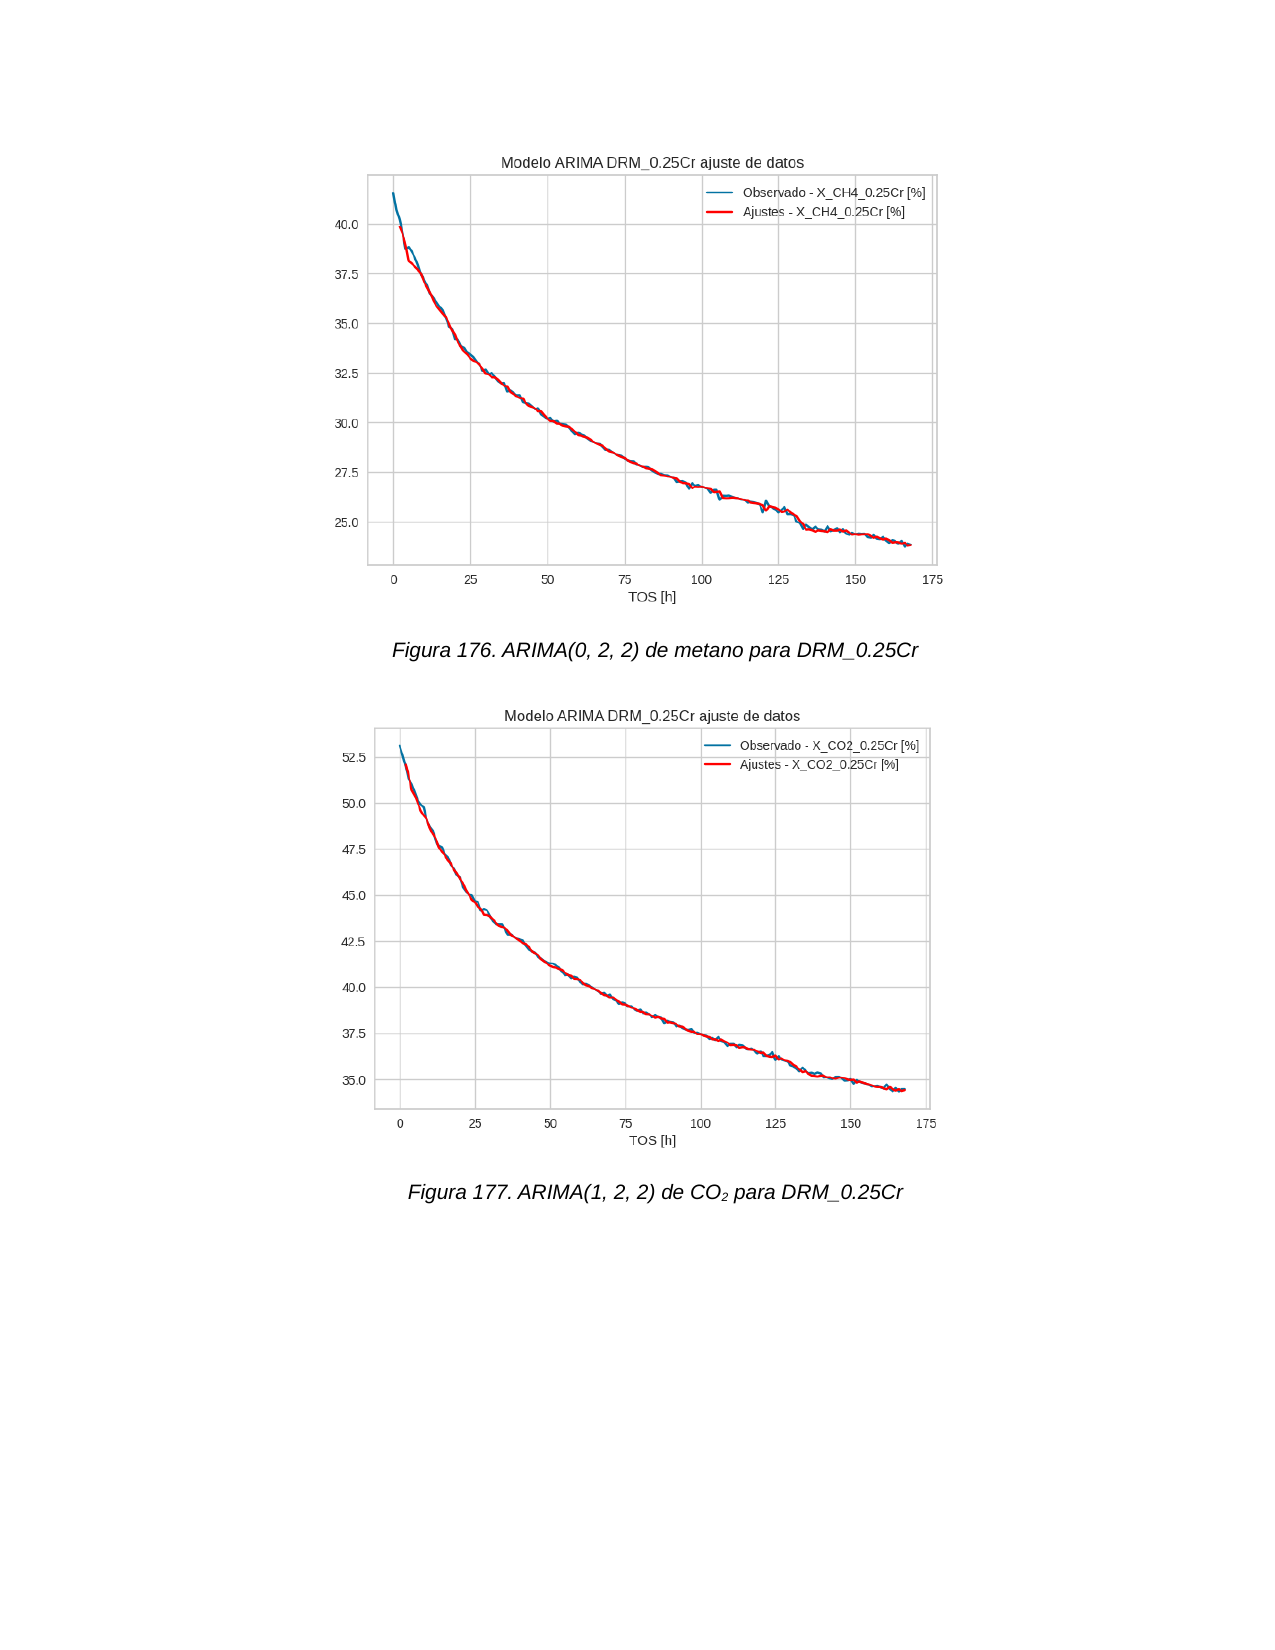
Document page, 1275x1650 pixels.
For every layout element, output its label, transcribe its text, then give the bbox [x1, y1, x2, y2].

text ARIMA(0, 2, 2) de metano para DRM_0.25Cr [215, 637, 1098, 661]
text ARIMA(1, 2, 2) de CO2 para DRM_0.25Cr [215, 1180, 1098, 1204]
picture [324, 147, 951, 613]
picture [332, 702, 943, 1156]
